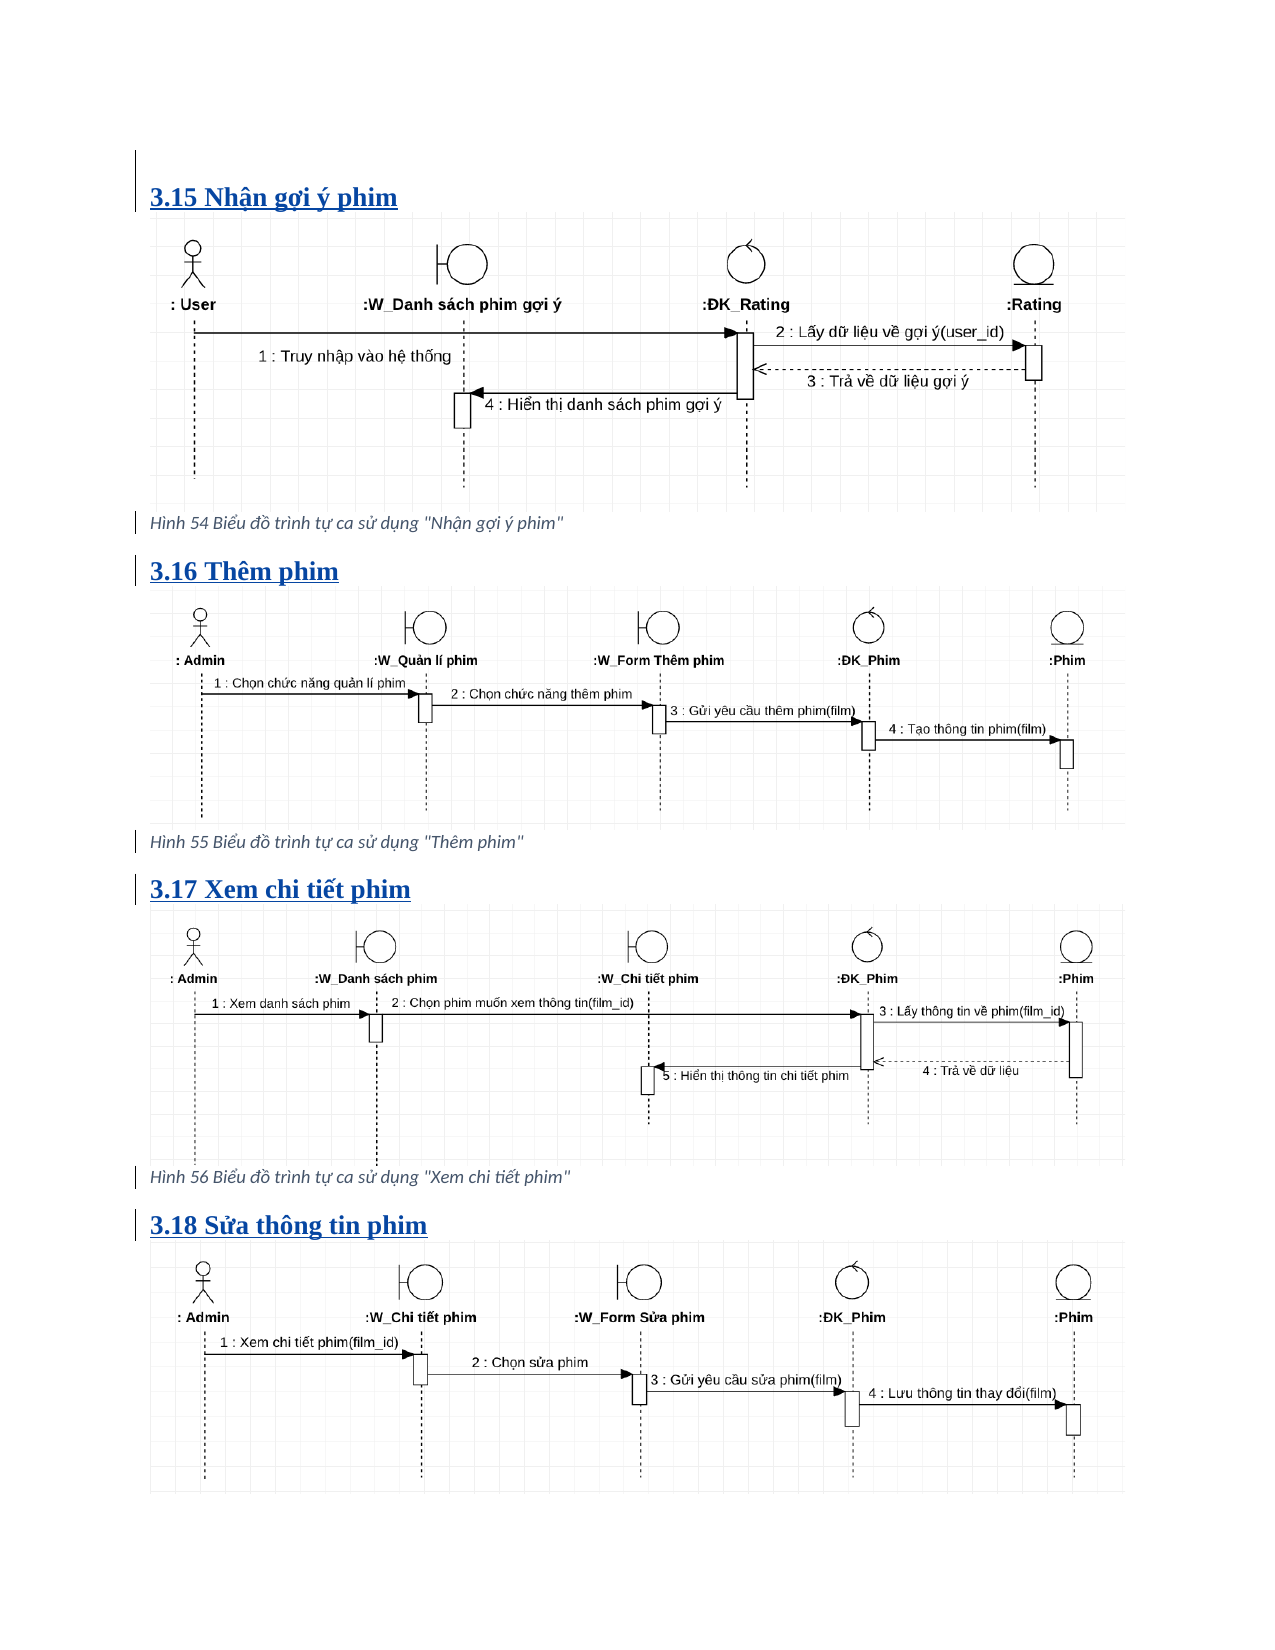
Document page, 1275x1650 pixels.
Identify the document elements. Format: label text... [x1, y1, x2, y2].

picture [150, 586, 1125, 830]
picture [150, 212, 1125, 512]
picture [150, 904, 1125, 1166]
picture [150, 1240, 1125, 1494]
